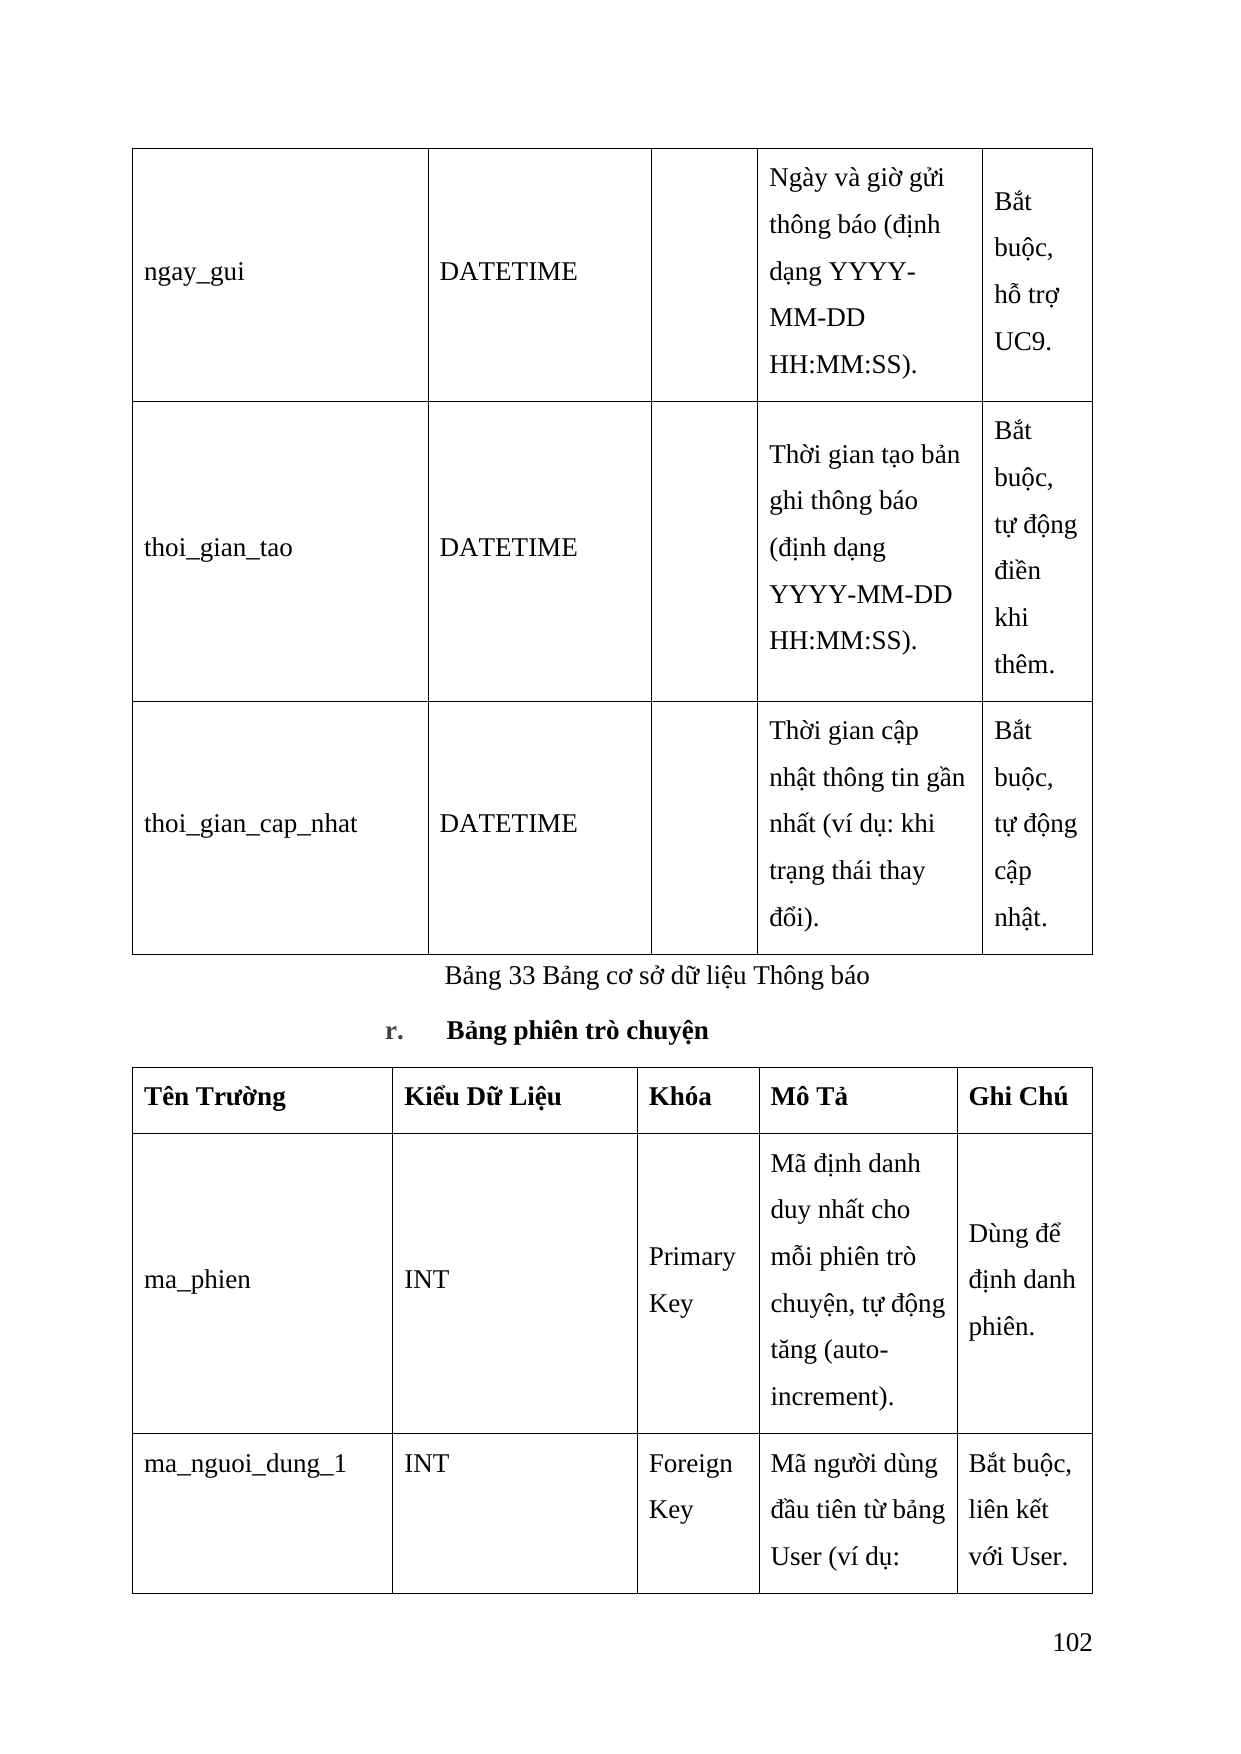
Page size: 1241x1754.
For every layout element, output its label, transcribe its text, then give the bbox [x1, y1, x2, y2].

table_cell [652, 702, 757, 954]
table_cell Dùng để định danh phiên. [958, 1134, 1092, 1433]
table_header Ghi Chú [958, 1068, 1092, 1133]
table_cell thoi_gian_cap_nhat [133, 702, 428, 954]
table_cell Thời gian tạo bản ghi thông báo (định dạng YYYY-MM-DD HH:MM:SS). [758, 402, 982, 701]
table_cell DATETIME [429, 402, 651, 701]
table_header Mô Tả [760, 1068, 957, 1133]
table_header Kiểu Dữ Liệu [393, 1068, 637, 1133]
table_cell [958, 1434, 1092, 1593]
text Bảng 33 Bảng cơ sở dữ liệu Thông báo [221, 959, 1092, 990]
table_cell DATETIME [429, 702, 651, 954]
table_cell Bắt buộc, hỗ trợ UC9. [983, 149, 1092, 401]
table_cell Primary Key [638, 1134, 759, 1433]
subtitle Bảng phiên trò chuyện [310, 1014, 1092, 1045]
table_cell Mã định danh duy nhất cho mỗi phiên trò chuyện, tự động tăng (auto-increment). [760, 1134, 957, 1433]
table_cell Thời gian cập nhật thông tin gần nhất (ví dụ: khi trạng thái thay đổi). [758, 702, 982, 954]
table_cell Foreign Key [638, 1434, 759, 1593]
table_cell Bắt buộc, tự động cập nhật. [983, 702, 1092, 954]
table_cell DATETIME [429, 149, 651, 401]
table_cell [652, 402, 757, 701]
table_cell ma_phien [133, 1134, 392, 1433]
table_cell INT [393, 1134, 637, 1433]
table_cell [652, 149, 757, 401]
table_header Tên Trường [133, 1068, 392, 1133]
table_cell ngay_gui [133, 149, 428, 401]
table_cell Ngày và giờ gửi thông báo (định dạng YYYY-MM-DD HH:MM:SS). [758, 149, 982, 401]
table_cell ma_nguoi_dung_1 [133, 1434, 392, 1593]
table_cell thoi_gian_tao [133, 402, 428, 701]
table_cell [760, 1434, 957, 1593]
table_cell Bắt buộc, tự động điền khi thêm. [983, 402, 1092, 701]
table_header Khóa [638, 1068, 759, 1133]
table_cell INT [393, 1434, 637, 1593]
